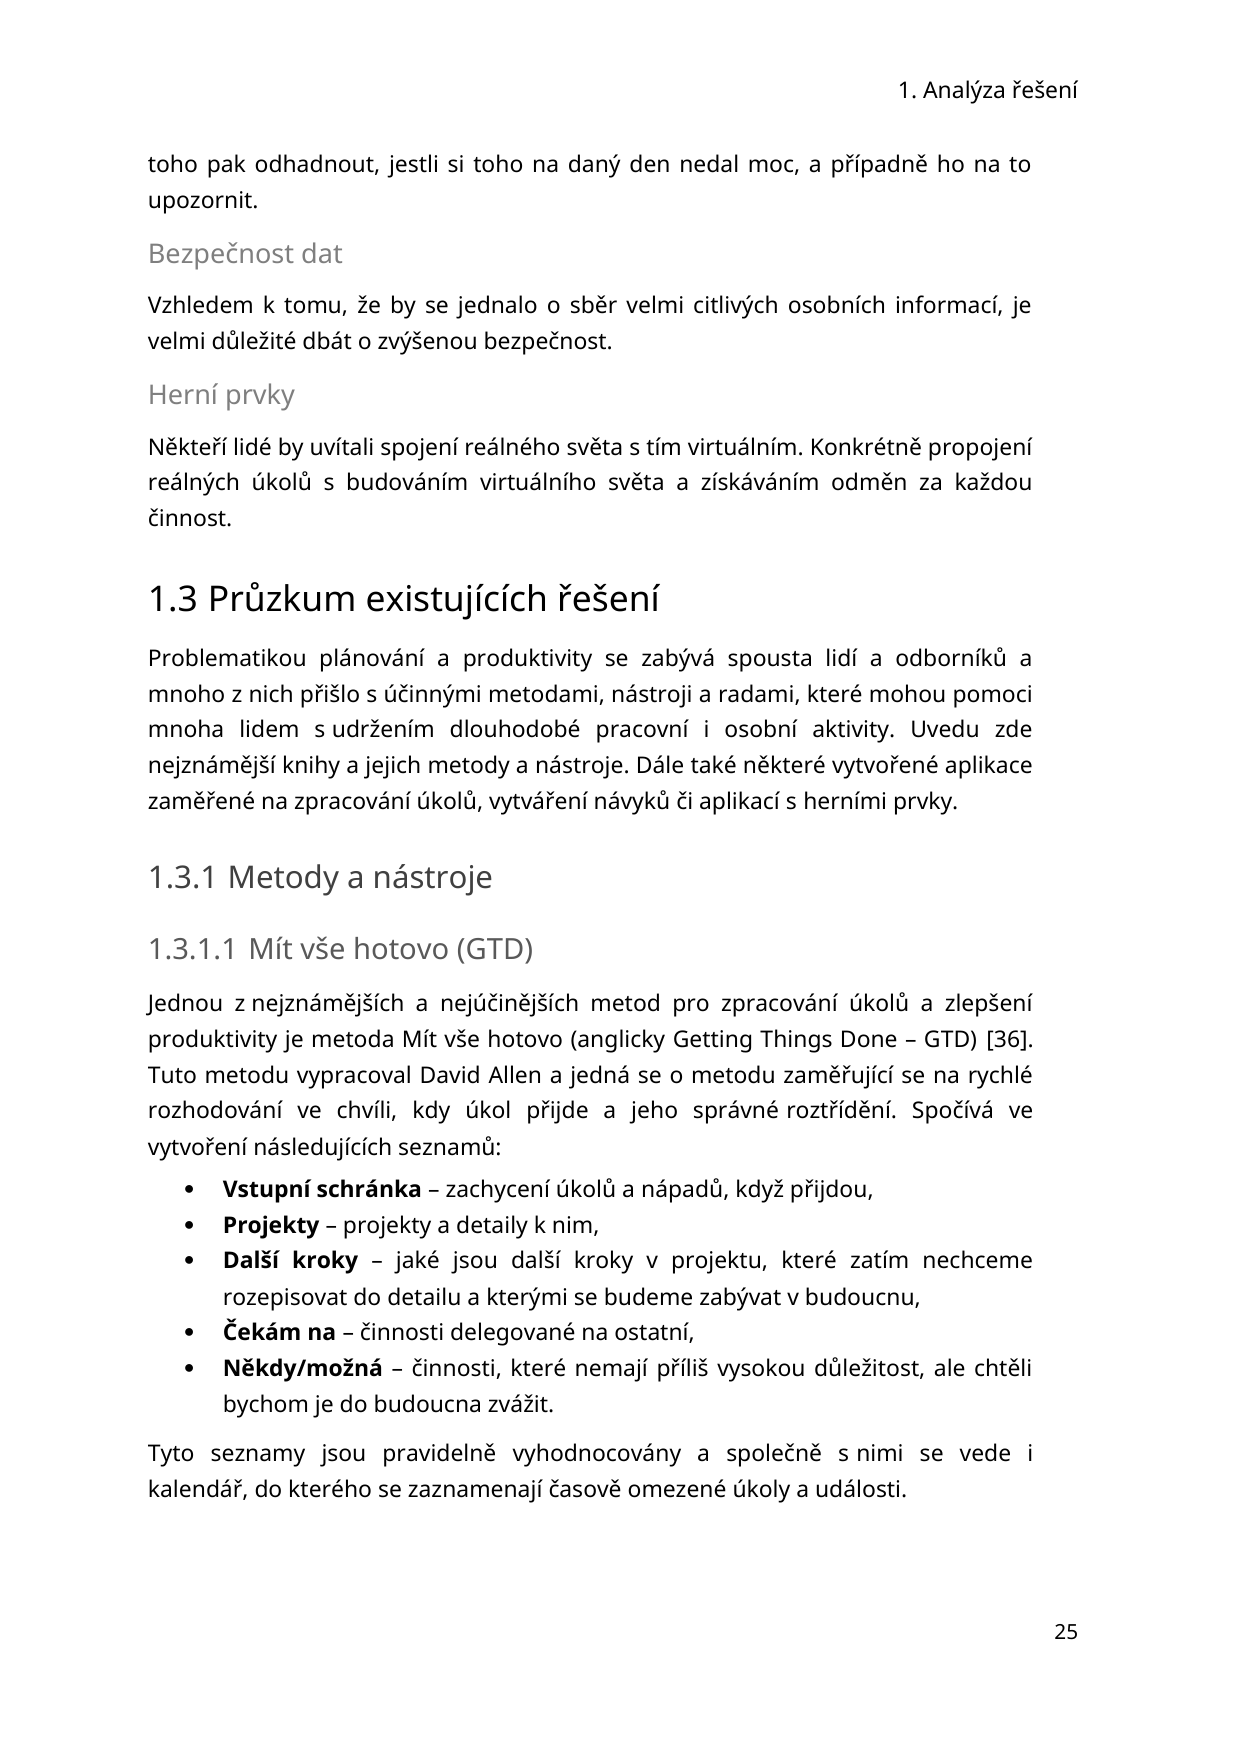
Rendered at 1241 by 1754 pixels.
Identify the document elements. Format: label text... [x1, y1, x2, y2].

subtitle Herní prvky [148, 376, 1033, 412]
list Čekám na – činnosti delegované na ostatní, [185, 1316, 1033, 1348]
subtitle Mít vše hotovo (GTD) [148, 928, 1033, 968]
text Někteří lidé by uvítali spojení reálného světa s tím virtuálním. Konkrétně propojení reálných úkolů s budováním virtuálního světa a získáváním odměn za každou činnost. [148, 430, 1033, 533]
text Problematikou plánování a produktivity se zabývá spousta lidí a odborníků a mnoho z nich přišlo s účinnými metodami, nástroji a radami, které mohou pomoci mnoha lidem s udržením dlouhodobé pracovní i osobní aktivity. Uvedu zde nejznámější knihy a jejich metody a nástroje. Dále také některé vytvořené aplikace zaměřené na zpracování úkolů, vytváření návyků či aplikací s herními prvky. [148, 642, 1033, 817]
list Projekty – projekty a detaily k nim, [185, 1208, 1033, 1240]
text Jednou z nejznámějších a nejúčinějších metod pro zpracování úkolů a zlepšení produktivity je metoda Mít vše hotovo (anglicky Getting Things Done – GTD) [36]. Tuto metodu vypracoval David Allen a jedná se o metodu zaměřující se na rychlé rozhodování ve chvíli, kdy úkol přijde a jeho správné roztřídění. Spočívá ve vytvoření následujících seznamů: [148, 987, 1033, 1162]
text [148, 148, 1033, 215]
subtitle Metody a nástroje [148, 854, 1033, 897]
list Někdy/možná – činnosti, které nemají příliš vysokou důležitost, ale chtěli bychom je do budoucna zvážit. [185, 1352, 1033, 1419]
list Další kroky – jaké jsou další kroky v projektu, které zatím nechceme rozepisovat do detailu a kterými se budeme zabývat v budoucnu, [185, 1244, 1033, 1312]
text Tyto seznamy jsou pravidelně vyhodnocovány a společně s nimi se vede i kalendář, do kterého se zaznamenají časově omezené úkoly a události. [148, 1437, 1033, 1504]
text Vzhledem k tomu, že by se jednalo o sběr velmi citlivých osobních informací, je velmi důležité dbát o zvýšenou bezpečnost. [148, 289, 1033, 356]
subtitle Bezpečnost dat [148, 234, 1033, 271]
subtitle Průzkum existujících řešení [148, 574, 1033, 622]
list Vstupní schránka – zachycení úkolů a nápadů, když přijdou, [185, 1173, 1033, 1204]
